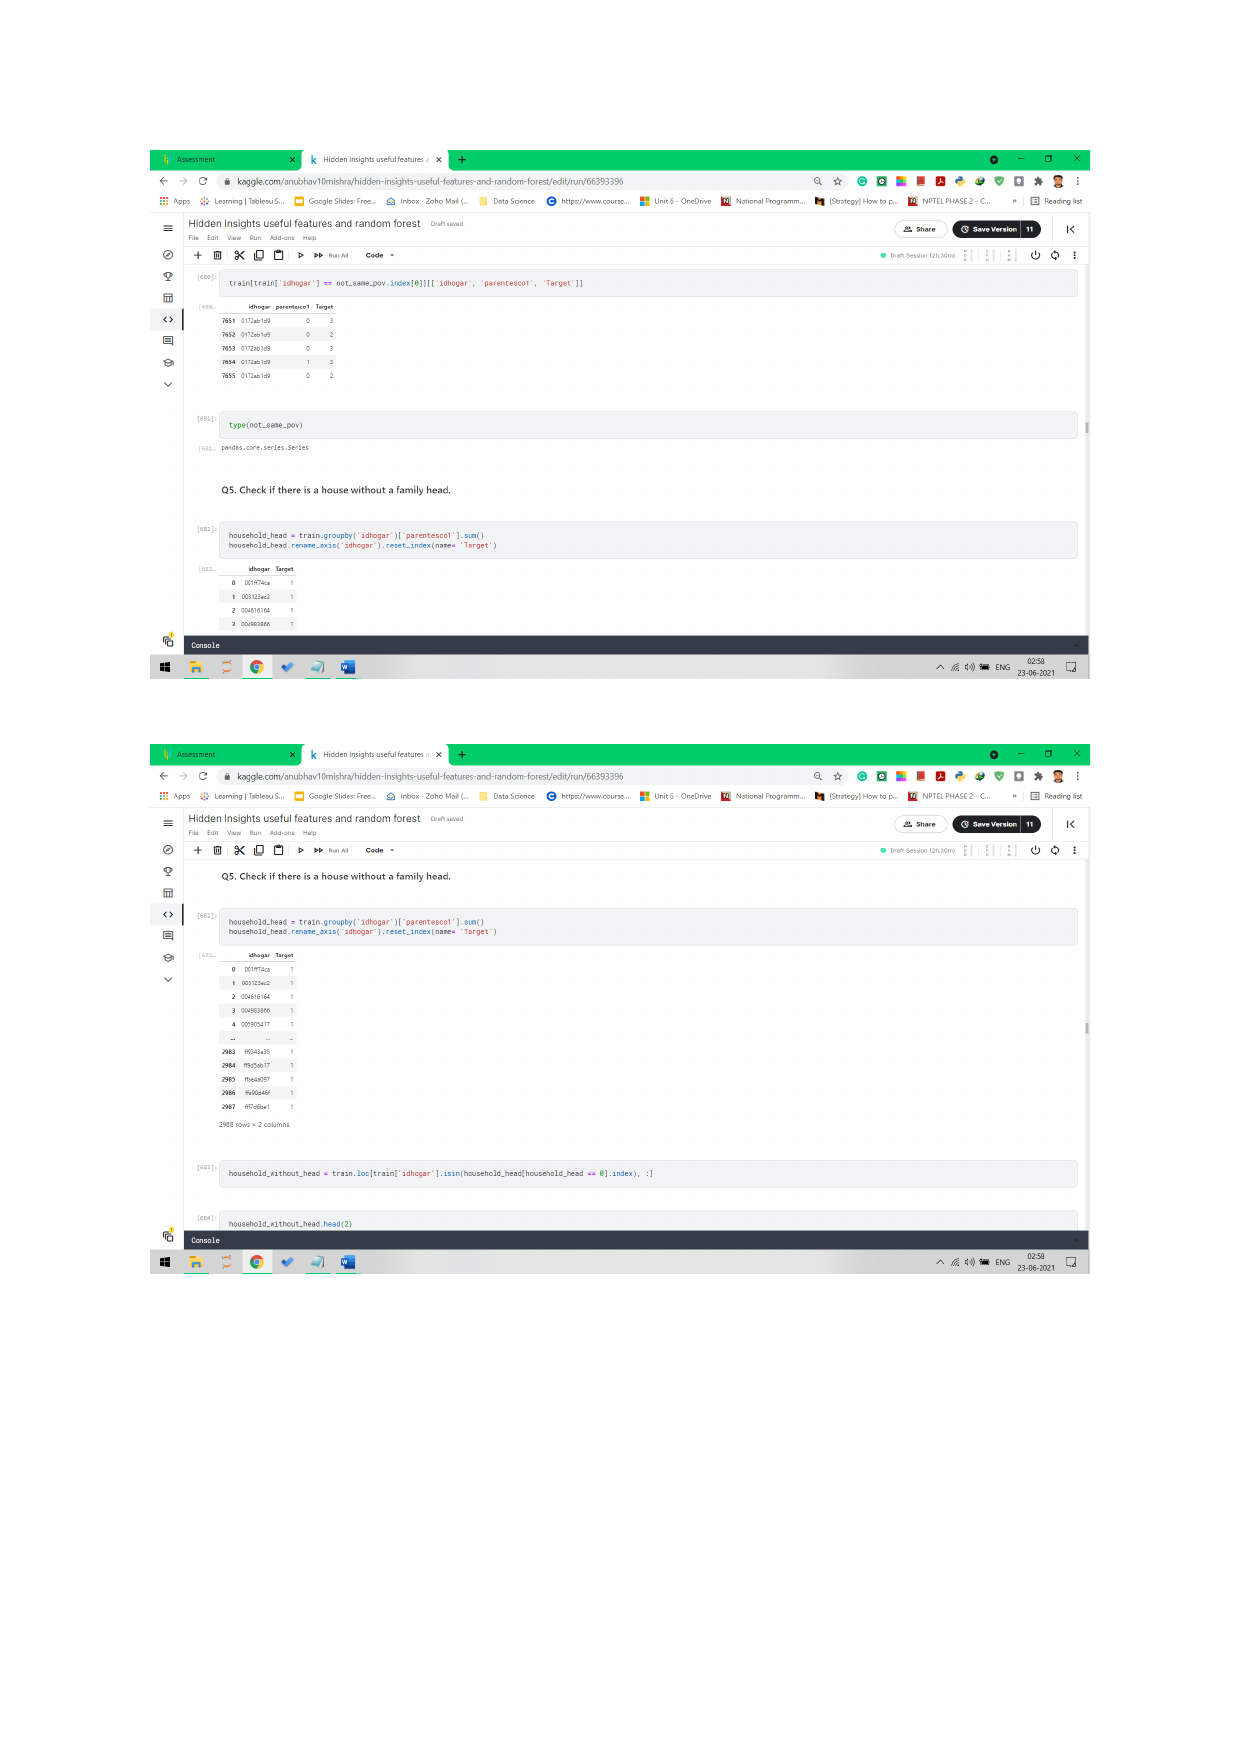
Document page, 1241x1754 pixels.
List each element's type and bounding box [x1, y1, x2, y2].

picture [150, 744, 1091, 1274]
picture [150, 150, 1091, 679]
